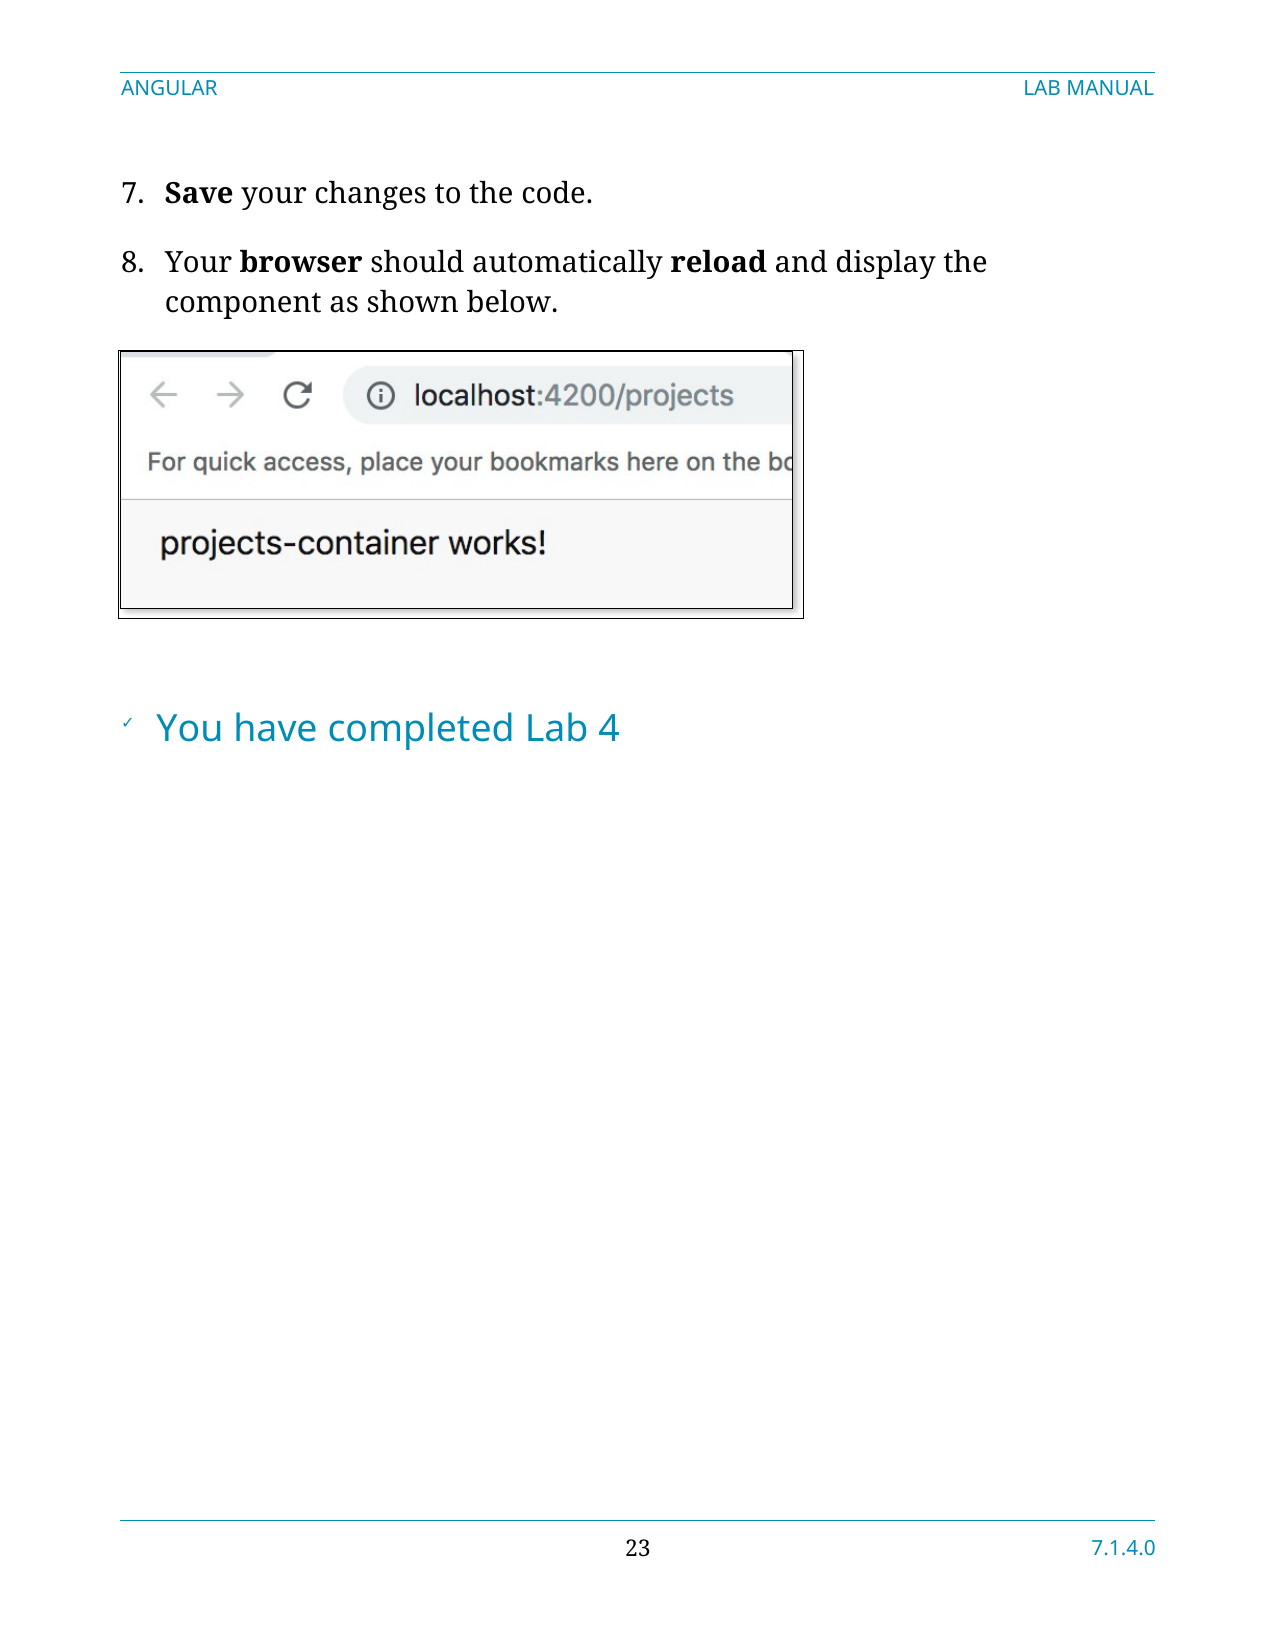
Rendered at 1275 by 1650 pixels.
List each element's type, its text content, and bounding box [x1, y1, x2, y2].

list Save your changes to the code. [121, 172, 1198, 212]
picture [119, 351, 803, 618]
picture [121, 352, 792, 608]
subtitle You have completed Lab 4 [121, 701, 1198, 752]
list Your browser should automatically reload and display the component as shown below. [121, 241, 1109, 321]
